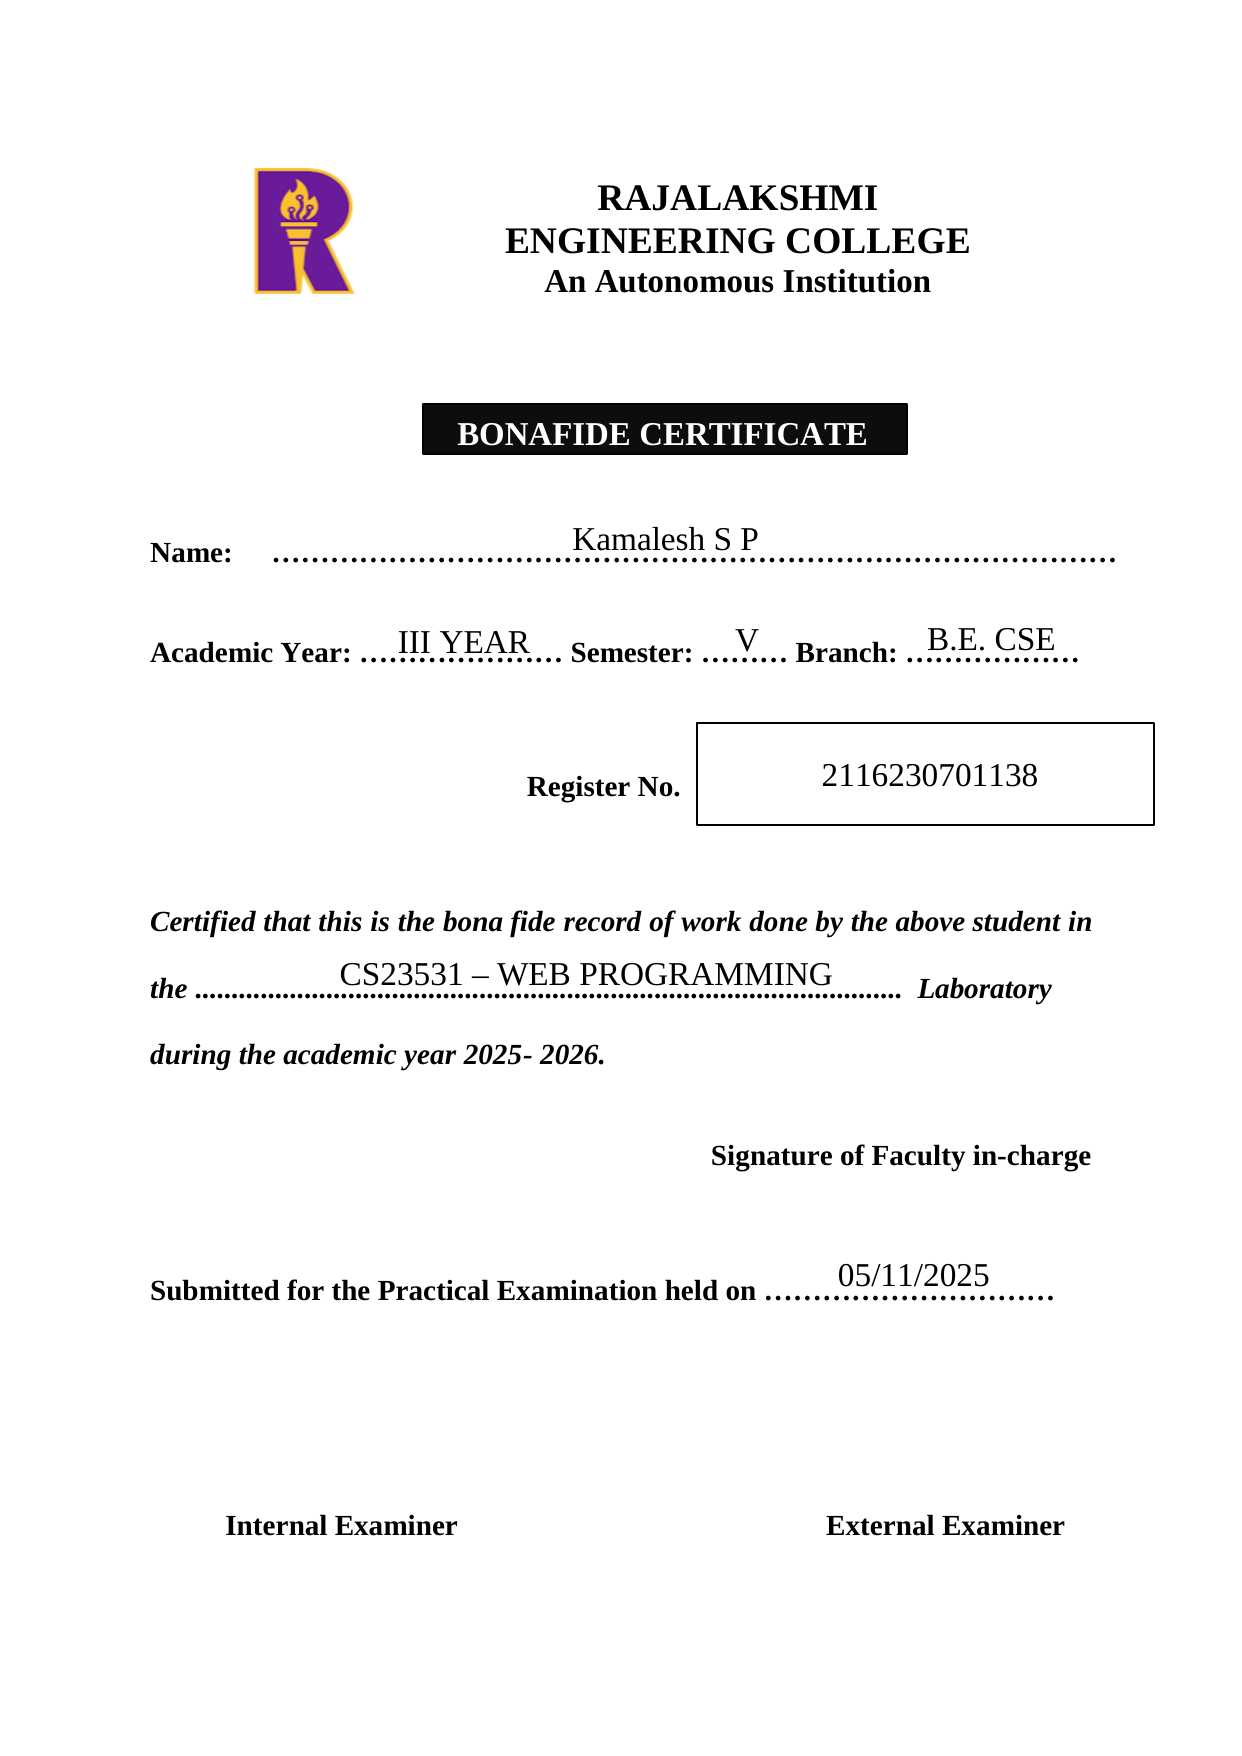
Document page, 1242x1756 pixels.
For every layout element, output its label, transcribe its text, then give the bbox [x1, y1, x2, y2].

text Signature of Faculty in-charge [711, 1138, 1155, 1172]
text Name: …………………………………………………………………………… [150, 535, 1155, 568]
text RAJALAKSHMI ENGINEERING COLLEGE [357, 175, 1008, 261]
text An Autonomous Institution [242, 261, 1008, 299]
text the ................................................................................................. Laboratory [150, 971, 1155, 1005]
picture [237, 165, 357, 296]
text during the academic year 2025- 2026. [150, 1037, 1155, 1071]
text Internal Examiner External Examiner [225, 1508, 1155, 1541]
text Academic Year: ………………… Semester: ……… Branch: ……………… [150, 635, 1155, 668]
text BONAFIDE CERTIFICATE [457, 414, 1155, 452]
text Register No. [527, 769, 1155, 803]
text Certified that this is the bona fide record of work done by the above student in [150, 904, 1155, 938]
text Submitted for the Practical Examination held on ………………………… [150, 1273, 1155, 1307]
